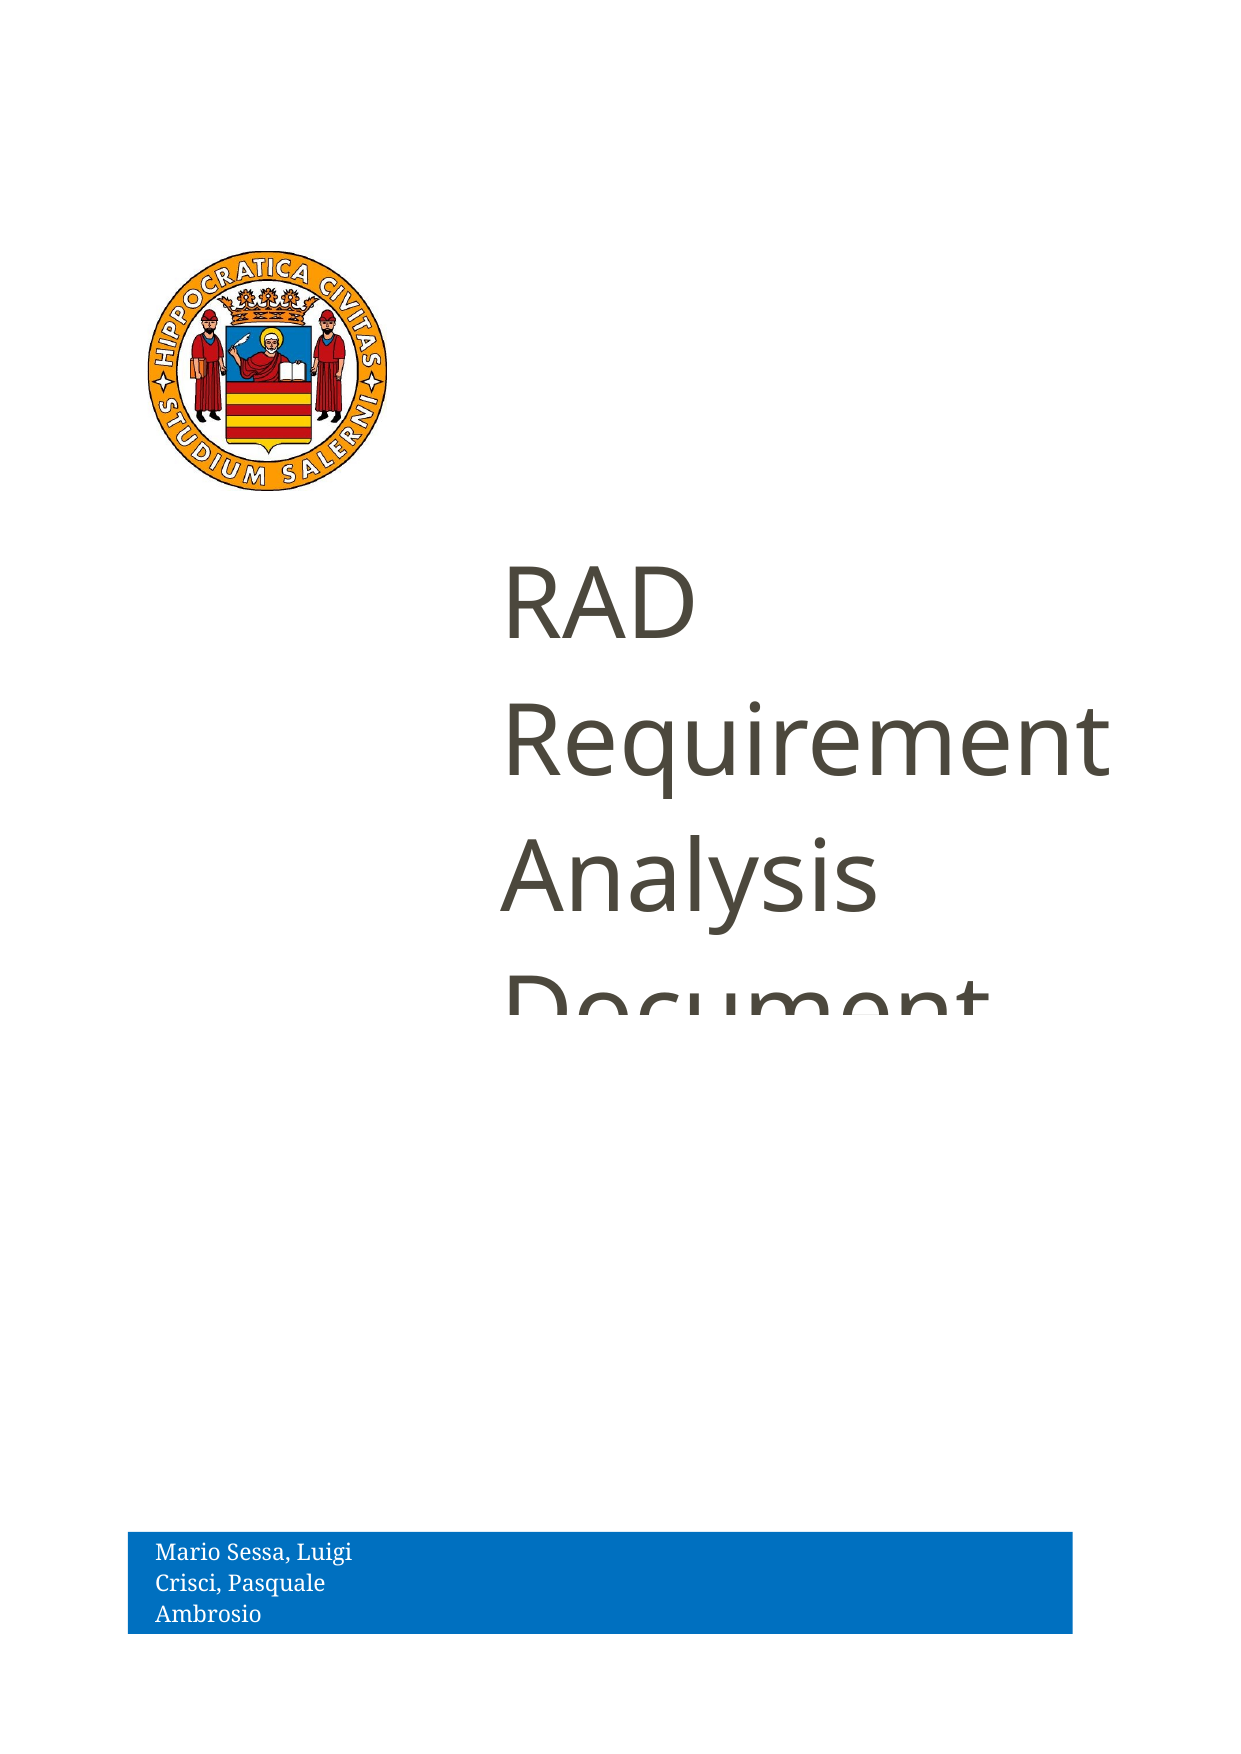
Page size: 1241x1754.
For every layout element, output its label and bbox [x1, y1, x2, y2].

picture [147, 251, 387, 491]
